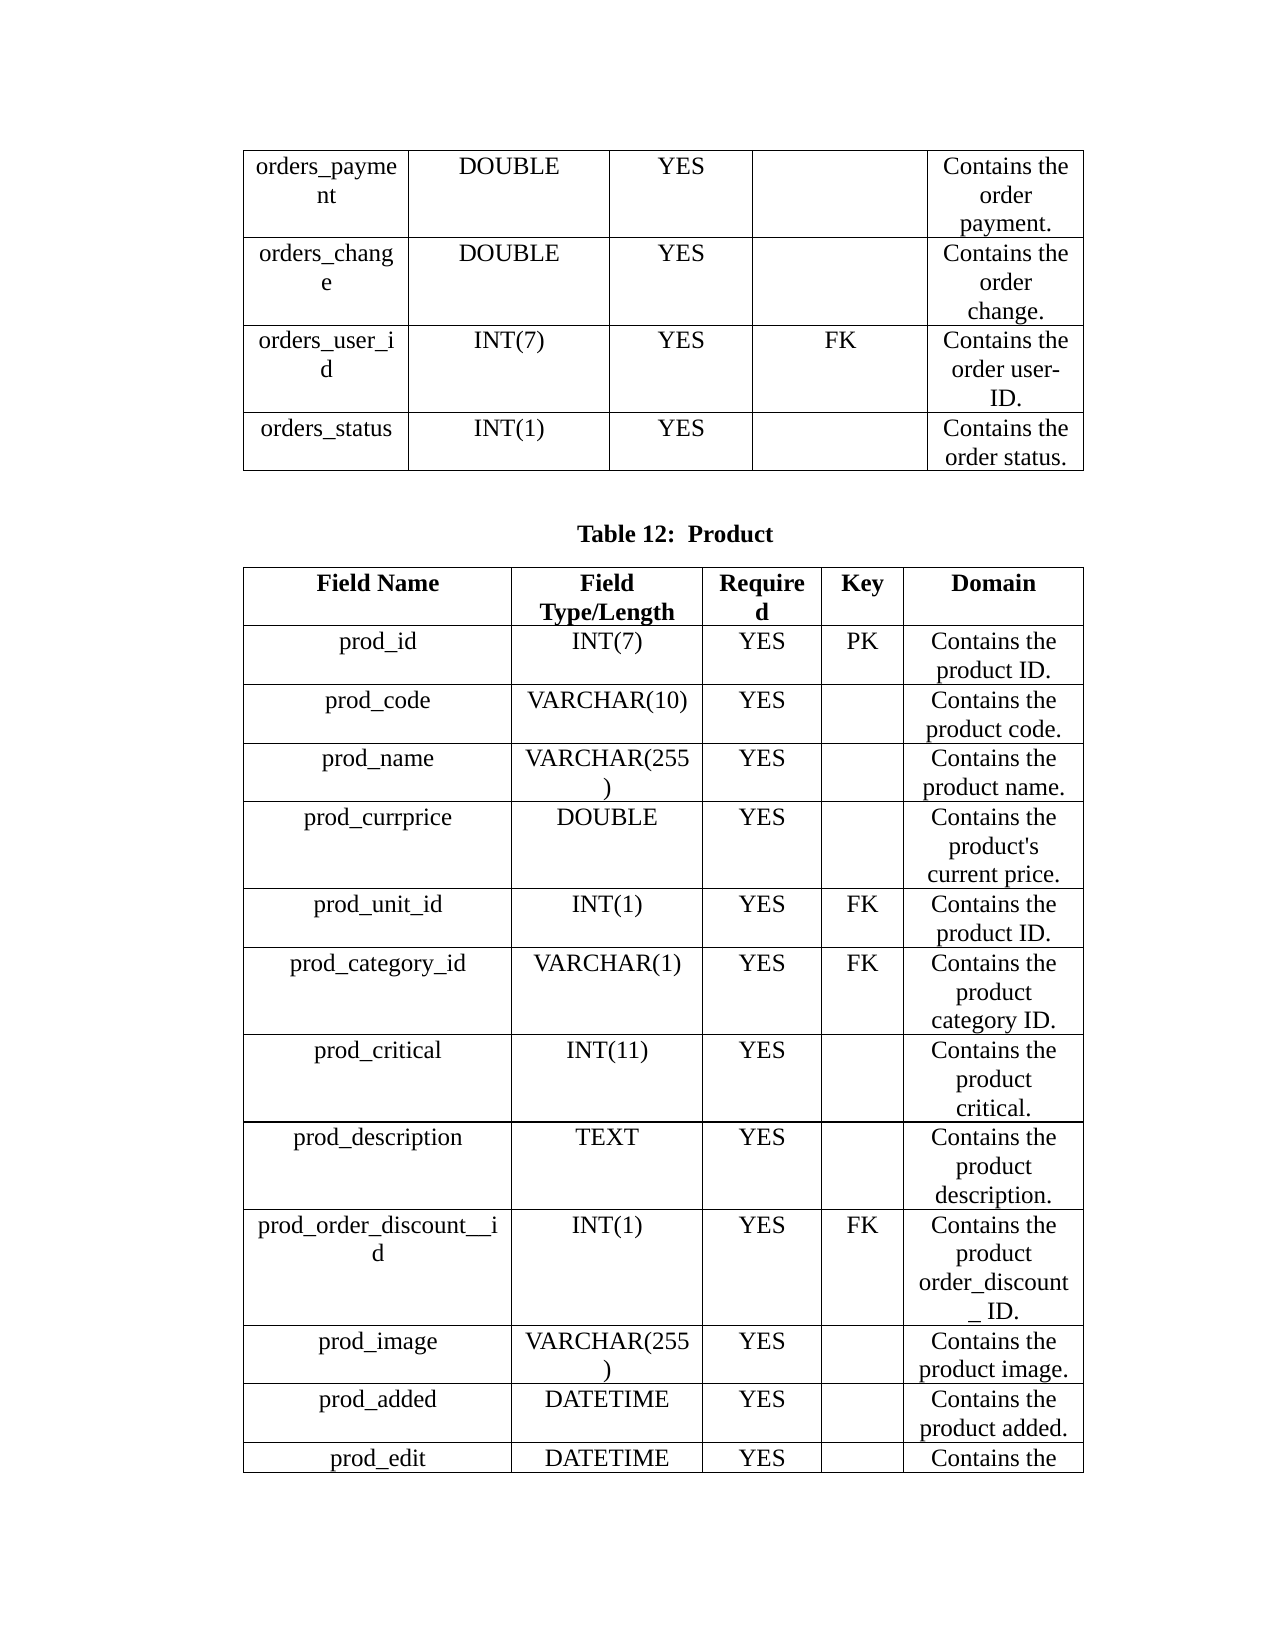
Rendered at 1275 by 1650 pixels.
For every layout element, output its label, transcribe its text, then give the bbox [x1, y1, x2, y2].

table_cell DATETIME [512, 1443, 702, 1472]
table_cell YES [610, 151, 752, 237]
table_cell Contains the product name. [904, 744, 1083, 801]
table_header Field Name [244, 568, 511, 625]
table_cell orders_change [244, 238, 408, 324]
table_cell VARCHAR(255) [512, 1326, 702, 1383]
table_cell YES [610, 326, 752, 412]
table_cell prod_code [244, 685, 511, 742]
table_cell prod_edit [244, 1443, 511, 1472]
table_cell prod_unit_id [244, 889, 511, 947]
table_cell INT(1) [409, 413, 609, 470]
table_cell Contains the product code. [904, 685, 1083, 742]
table_cell prod_name [244, 744, 511, 801]
table_cell YES [703, 948, 821, 1034]
table_header Domain [904, 568, 1083, 625]
table_header Required [703, 568, 821, 625]
table_cell orders_payment [244, 151, 408, 237]
table_cell prod_order_discount__id [244, 1210, 511, 1325]
table_cell prod_image [244, 1326, 511, 1383]
table_cell [822, 744, 903, 801]
table_cell YES [610, 413, 752, 470]
table_cell TEXT [512, 1123, 702, 1209]
table_cell Contains the order status. [928, 413, 1083, 470]
table_cell DOUBLE [512, 802, 702, 888]
table_cell prod_currprice [244, 802, 511, 888]
table_cell YES [703, 685, 821, 742]
table_cell [822, 802, 903, 888]
table_cell [822, 1326, 903, 1383]
table_cell [822, 1443, 903, 1472]
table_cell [904, 1443, 1083, 1472]
text Table 12: Product [255, 519, 1095, 548]
table_cell YES [610, 238, 752, 324]
table_cell PK [822, 626, 903, 684]
table_cell Contains the product order_discount_ ID. [904, 1210, 1083, 1325]
table_cell [822, 1123, 903, 1209]
table_cell YES [703, 1123, 821, 1209]
table_header Key [822, 568, 903, 625]
table_cell DOUBLE [409, 238, 609, 324]
table_cell INT(7) [409, 326, 609, 412]
table_cell Contains the product's current price. [904, 802, 1083, 888]
table_cell YES [703, 889, 821, 947]
table_cell Contains the product image. [904, 1326, 1083, 1383]
table_cell YES [703, 802, 821, 888]
table_cell [822, 1384, 903, 1442]
table_cell Contains the product critical. [904, 1035, 1083, 1121]
table_cell Contains the order user-ID. [928, 326, 1083, 412]
table_cell [822, 685, 903, 742]
table_cell VARCHAR(255) [512, 744, 702, 801]
table_cell [822, 1035, 903, 1121]
table_cell orders_user_id [244, 326, 408, 412]
table_cell [753, 238, 927, 324]
table_cell prod_id [244, 626, 511, 684]
table_cell YES [703, 1210, 821, 1325]
table_cell FK [822, 889, 903, 947]
table_cell prod_added [244, 1384, 511, 1442]
table_cell DOUBLE [409, 151, 609, 237]
table_cell INT(1) [512, 889, 702, 947]
table_header Field Type/Length [512, 568, 702, 625]
table_cell [753, 413, 927, 470]
table_cell prod_description [244, 1123, 511, 1209]
table_cell FK [822, 1210, 903, 1325]
table_cell orders_status [244, 413, 408, 470]
table_cell Contains the product added. [904, 1384, 1083, 1442]
table_cell YES [703, 1443, 821, 1472]
table_cell Contains the order payment. [928, 151, 1083, 237]
table_cell Contains the product ID. [904, 626, 1083, 684]
table_cell YES [703, 1035, 821, 1121]
table_cell Contains the product category ID. [904, 948, 1083, 1034]
table_cell DATETIME [512, 1384, 702, 1442]
table_cell VARCHAR(10) [512, 685, 702, 742]
table_cell Contains the product description. [904, 1123, 1083, 1209]
table_cell VARCHAR(1) [512, 948, 702, 1034]
table_cell prod_category_id [244, 948, 511, 1034]
table_cell YES [703, 1384, 821, 1442]
table_cell YES [703, 626, 821, 684]
table_cell INT(11) [512, 1035, 702, 1121]
table_cell INT(1) [512, 1210, 702, 1325]
table_cell [753, 151, 927, 237]
table_cell Contains the order change. [928, 238, 1083, 324]
table_cell prod_critical [244, 1035, 511, 1121]
table_cell Contains the product ID. [904, 889, 1083, 947]
table_cell FK [753, 326, 927, 412]
table_cell FK [822, 948, 903, 1034]
table_cell INT(7) [512, 626, 702, 684]
table_cell YES [703, 744, 821, 801]
table_cell YES [703, 1326, 821, 1383]
